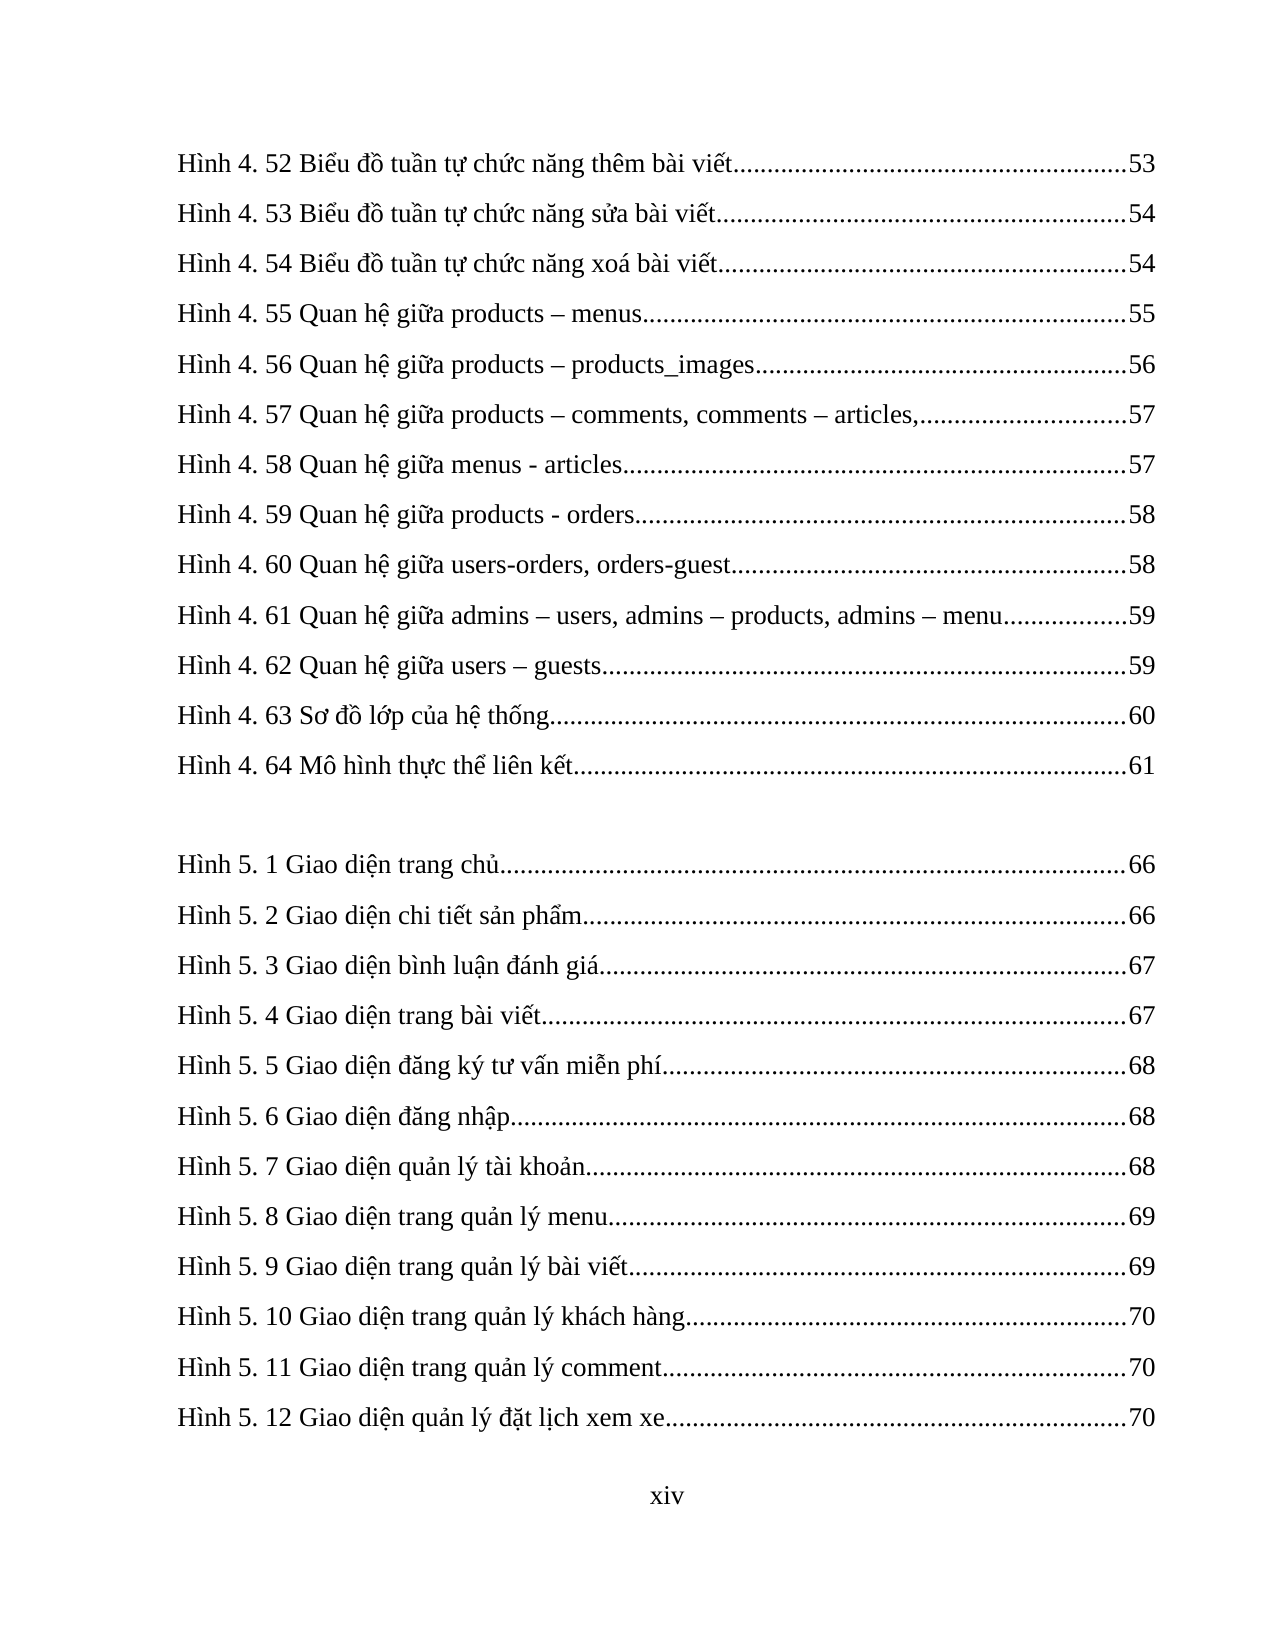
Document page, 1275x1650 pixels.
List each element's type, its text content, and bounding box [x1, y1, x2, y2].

text Hình 4. 56 Quan hệ giữa products – products_images 56 [177, 348, 1156, 379]
text Hình 5. 5 Giao diện đăng ký tư vấn miễn phí 68 [177, 1049, 1156, 1081]
text Hình 5. 9 Giao diện trang quản lý bài viết 69 [177, 1250, 1156, 1281]
text Hình 4. 57 Quan hệ giữa products – comments, comments – articles, 57 [177, 398, 1156, 429]
text Hình 4. 64 Mô hình thực thể liên kết 61 [177, 749, 1156, 781]
text Hình 4. 61 Quan hệ giữa admins – users, admins – products, admins – menu 59 [177, 599, 1156, 630]
text Hình 4. 62 Quan hệ giữa users – guests 59 [177, 649, 1156, 680]
text Hình 4. 53 Biểu đồ tuần tự chức năng sửa bài viết 54 [177, 197, 1156, 228]
text Hình 5. 3 Giao diện bình luận đánh giá 67 [177, 949, 1156, 980]
text Hình 4. 55 Quan hệ giữa products – menus 55 [177, 298, 1156, 329]
text Hình 5. 10 Giao diện trang quản lý khách hàng 70 [177, 1300, 1156, 1332]
text Hình 4. 52 Biểu đồ tuần tự chức năng thêm bài viết 53 [177, 147, 1156, 178]
text Hình 5. 8 Giao diện trang quản lý menu 69 [177, 1200, 1156, 1231]
text Hình 5. 7 Giao diện quản lý tài khoản 68 [177, 1150, 1156, 1181]
text Hình 5. 1 Giao diện trang chủ 66 [177, 848, 1156, 880]
text Hình 5. 2 Giao diện chi tiết sản phẩm 66 [177, 899, 1156, 930]
text Hình 5. 6 Giao diện đăng nhập 68 [177, 1099, 1156, 1131]
text Hình 4. 58 Quan hệ giữa menus - articles 57 [177, 448, 1156, 479]
text Hình 5. 4 Giao diện trang bài viết 67 [177, 999, 1156, 1030]
text Hình 5. 12 Giao diện quản lý đặt lịch xem xe 70 [177, 1401, 1156, 1432]
text Hình 4. 63 Sơ đồ lớp của hệ thống 60 [177, 699, 1156, 730]
text Hình 5. 11 Giao diện trang quản lý comment 70 [177, 1351, 1156, 1382]
text Hình 4. 60 Quan hệ giữa users-orders, orders-guest 58 [177, 549, 1156, 580]
text Hình 4. 54 Biểu đồ tuần tự chức năng xoá bài viết 54 [177, 247, 1156, 278]
text Hình 4. 59 Quan hệ giữa products - orders 58 [177, 498, 1156, 529]
